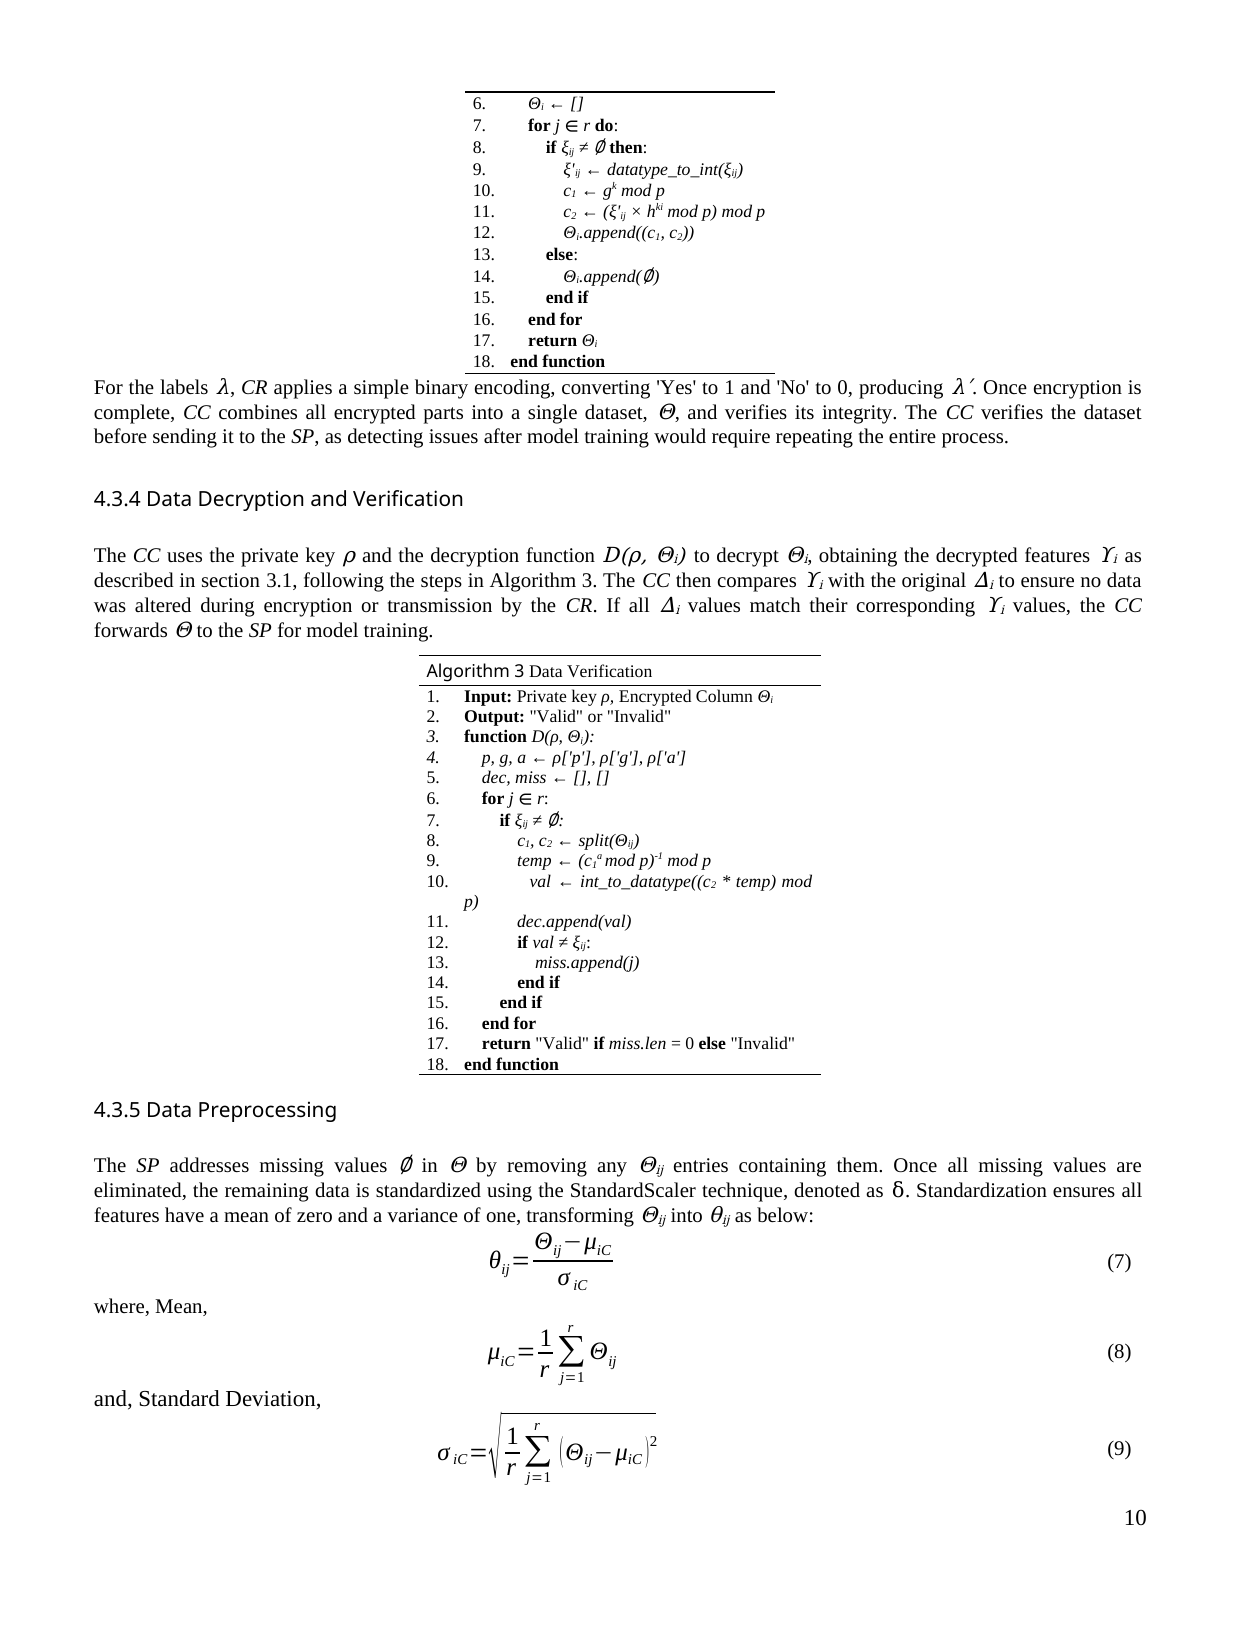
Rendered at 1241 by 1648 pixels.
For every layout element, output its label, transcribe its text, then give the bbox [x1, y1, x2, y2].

text and, Standard Deviation, [94, 1385, 1146, 1412]
table_header (7) [1001, 1228, 1146, 1294]
table_header [94, 1228, 1001, 1294]
text where, Mean, [94, 1294, 1142, 1318]
table_cell Input: Private key ρ, Encrypted Column Θi Output: "Valid" or "Invalid" function D(ρ, Θi): p, g, a ← ρ['p'], ρ['g'], ρ['a'] dec, miss ← [], [] for j ∈ r: if ξij ≠ ∅: c1, c2 ← split(Θij) temp ← (c1a mod p)-1 mod p val ← int_to_datatype((c2 * temp) mod p) dec.append(val) if val ≠ ξij: miss.append(j) end if end if end for return "Valid" if miss.len = 0 else "Invalid" end function [419, 686, 821, 1074]
table_header [94, 1412, 1001, 1484]
table_header (8) [1001, 1318, 1146, 1385]
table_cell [465, 93, 775, 372]
table_header Algorithm 3 Data Verification [419, 656, 821, 684]
table_header (9) [1001, 1412, 1146, 1484]
text The SP addresses missing values ∅ in Θ by removing any Θij entries containing them. Once all missing values are eliminated, the remaining data is standardized using the StandardScaler technique, denoted as δ. Standardization ensures all features have a mean of zero and a variance of one, transforming Θij​ into θij​ as below: [94, 1152, 1142, 1227]
text 4.3.5 Data Preprocessing [94, 1095, 1142, 1123]
text For the labels λ, CR applies a simple binary encoding, converting 'Yes' to 1 and 'No' to 0, producing λ′. Once encryption is complete, CC combines all encrypted parts into a single dataset, Θ, and verifies its integrity. The CC verifies the dataset before sending it to the SP, as detecting issues after model training would require repeating the entire process. [94, 373, 1142, 448]
text The CC uses the private key ρ and the decryption function D(ρ, Θi) to decrypt Θi, obtaining the decrypted features Υi as described in section 3.1, following the steps in Algorithm 3. The CC then compares Υi​ with the original Δi to ensure no data was altered during encryption or transmission by the CR. If all Δi values match their corresponding Υi values, the CC forwards Θ to the SP for model training. [94, 541, 1142, 642]
text 4.3.4 Data Decryption and Verification [94, 484, 1142, 513]
table_header [94, 1318, 1001, 1385]
